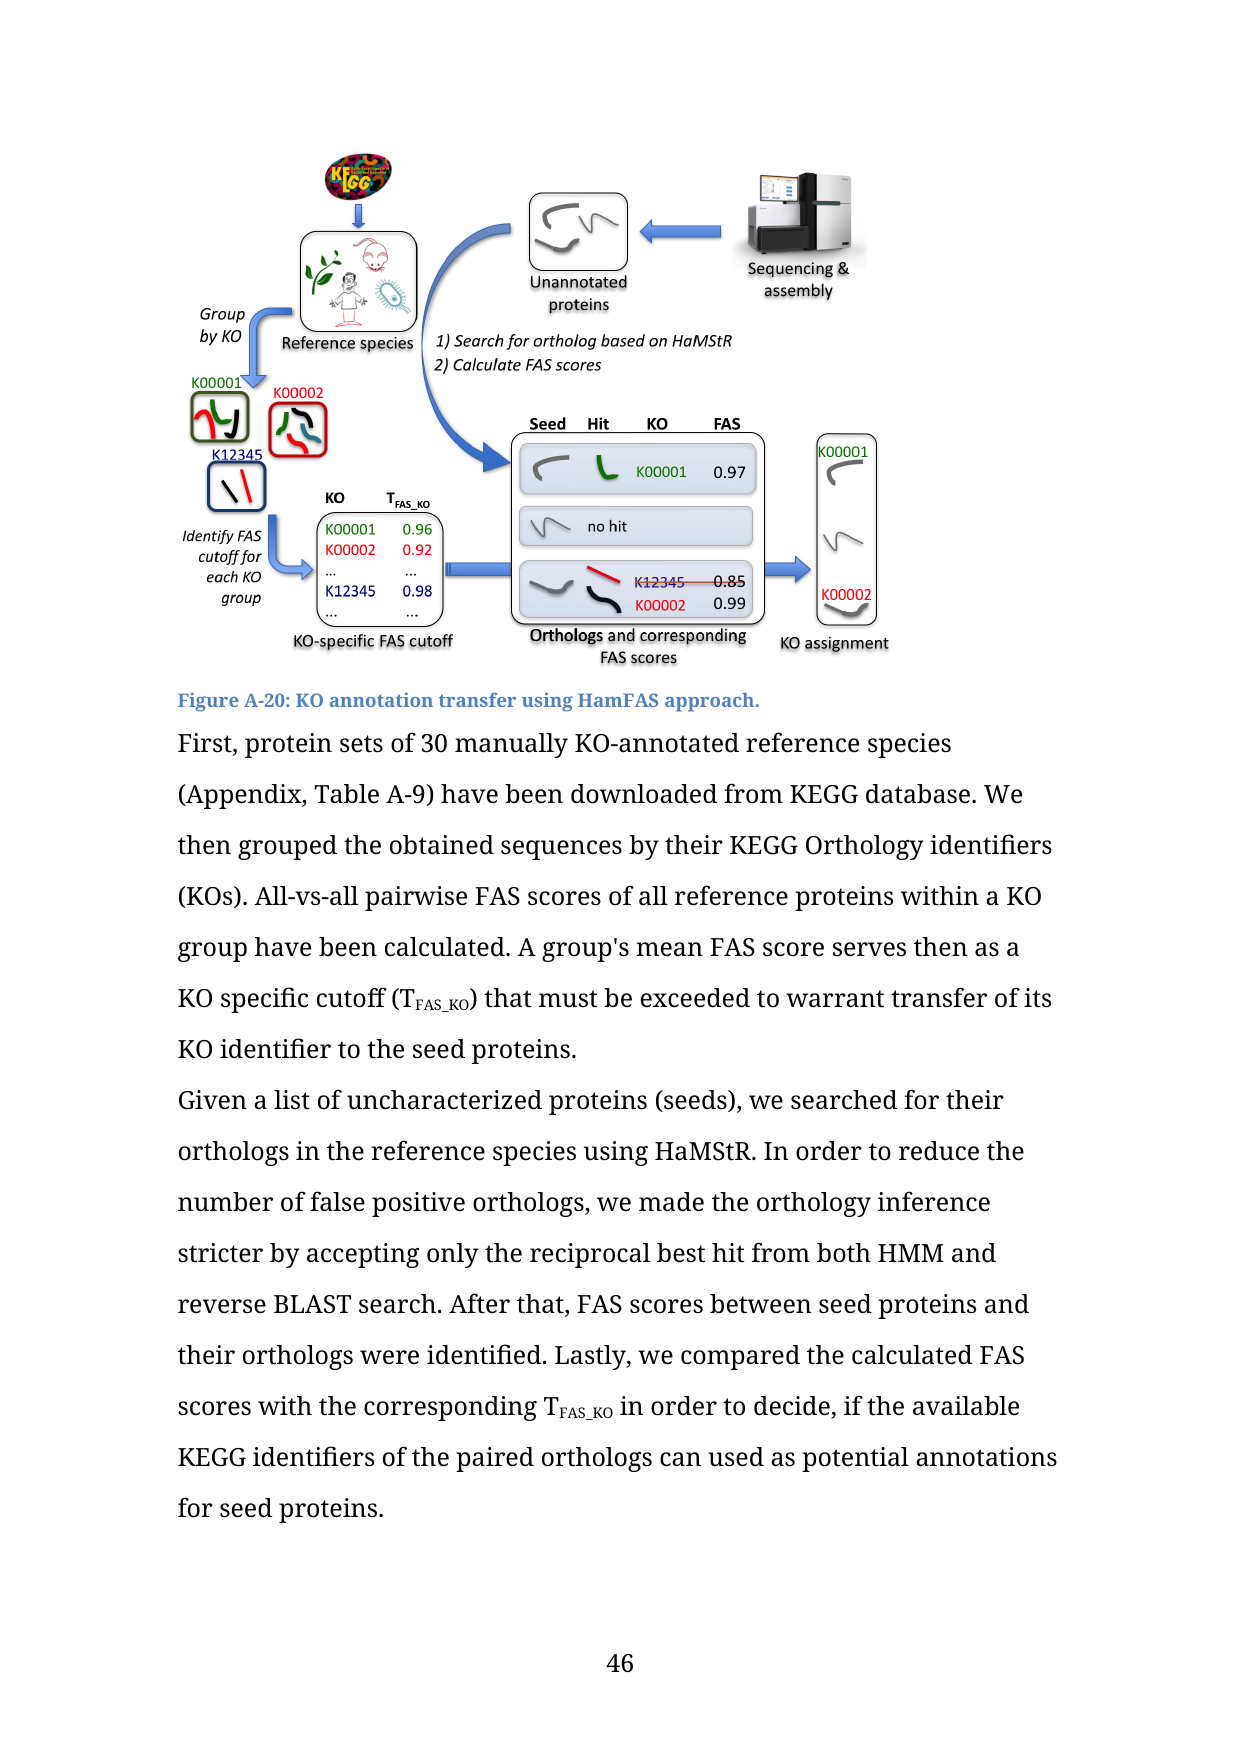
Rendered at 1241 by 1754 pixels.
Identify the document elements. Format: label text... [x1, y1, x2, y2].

picture [177, 147, 895, 670]
text Figure A-20: KO annotation transfer using HamFAS approach. [177, 687, 1063, 712]
text Given a list of uncharacterized proteins (seeds), we searched for their orthologs in the reference species using HaMStR. In order to reduce the number of false positive orthologs, we made the orthology inference stricter by accepting only the reciprocal best hit from both HMM and reverse BLAST search. After that, FAS scores between seed proteins and their orthologs were identified. Lastly, we compared the calculated FAS scores with the corresponding TFAS_KO in order to decide, if the available KEGG identifiers of the paired orthologs can used as potential annotations for seed proteins. [177, 1082, 1063, 1525]
